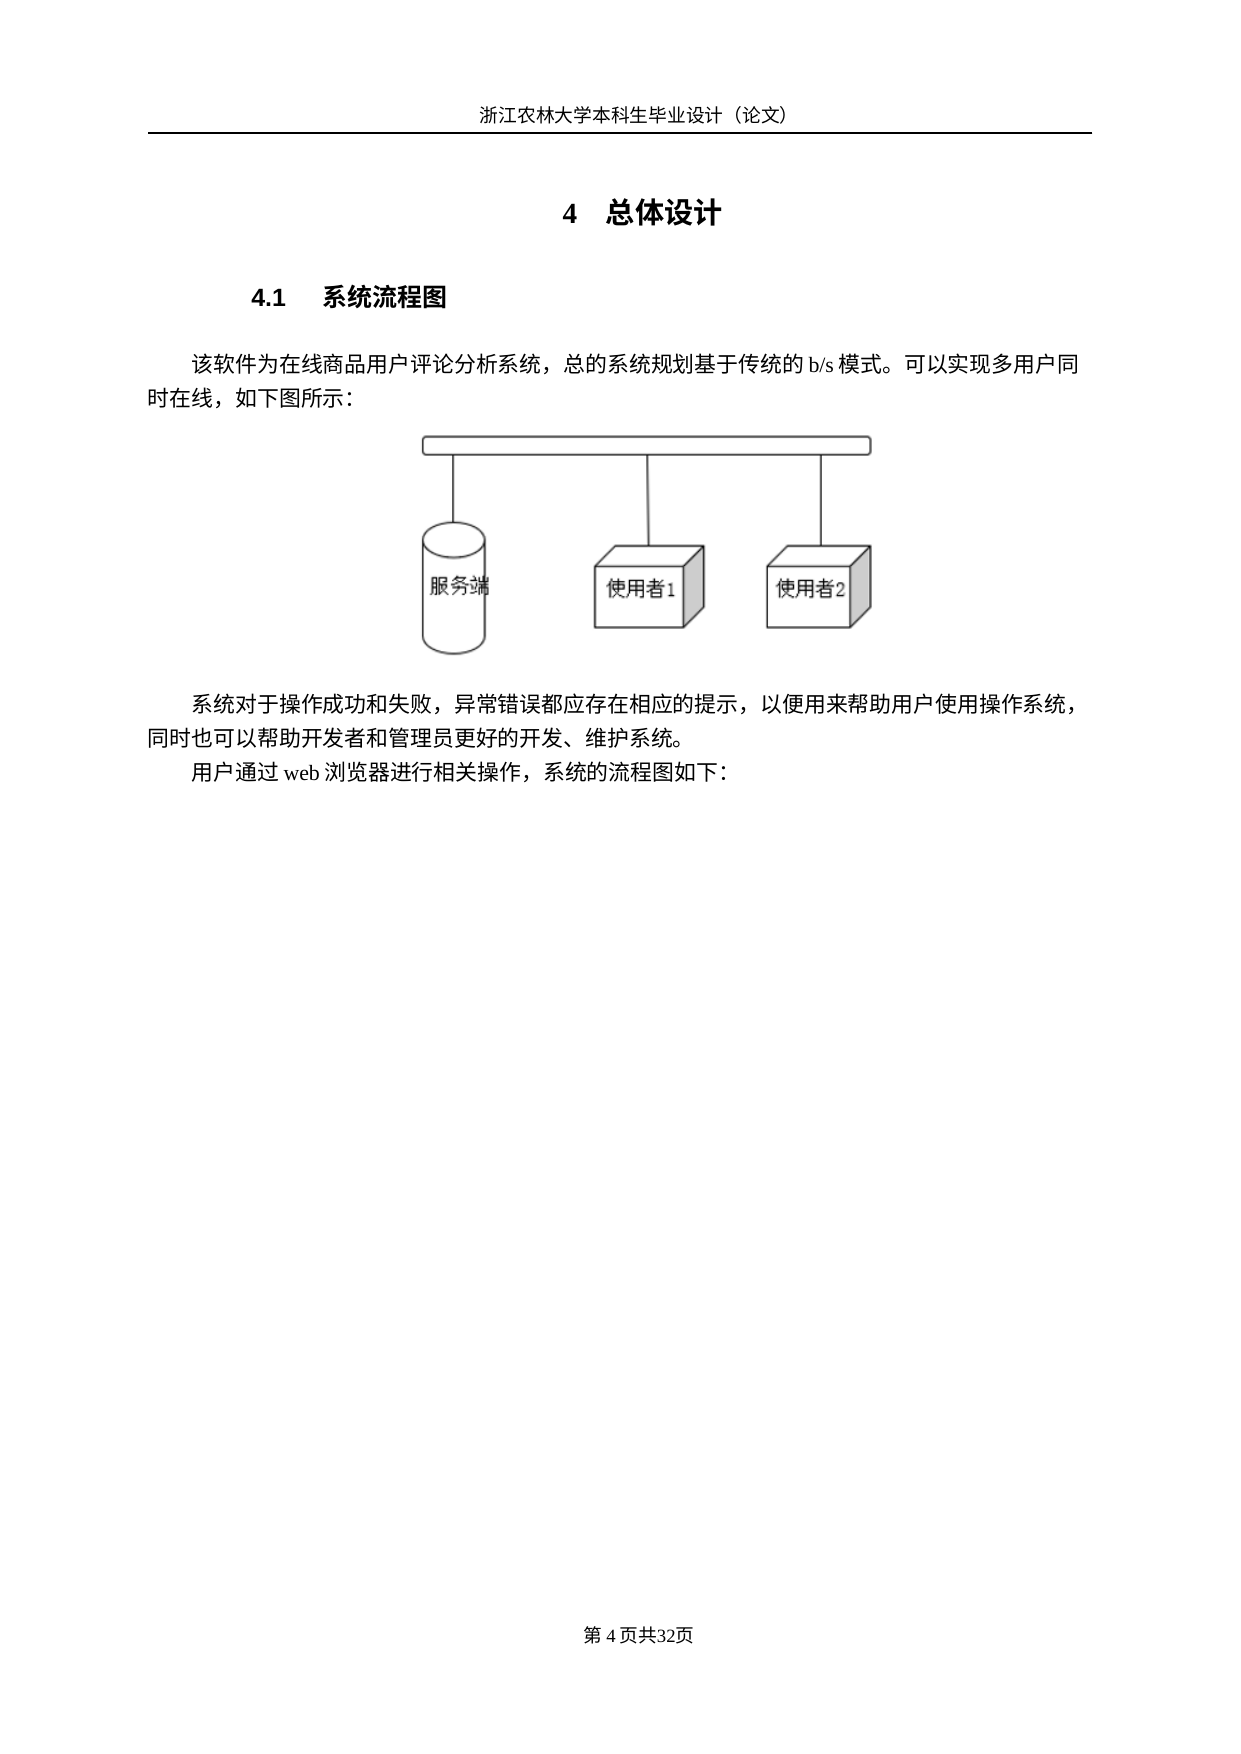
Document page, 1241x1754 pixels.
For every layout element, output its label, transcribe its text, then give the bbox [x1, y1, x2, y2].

text 系统对于操作成功和失败，异常错误都应存在相应的提示，以便用来帮助用户使用操作系统，同时也可以帮助开发者和管理员更好的开发、维护系统。 [148, 686, 1092, 754]
subtitle 总体设计 [192, 176, 1092, 244]
text 该软件为在线商品用户评论分析系统，总的系统规划基于传统的b/s模式。可以实现多用户同时在线，如下图所示： [148, 346, 1092, 414]
text 用户通过web浏览器进行相关操作，系统的流程图如下： [148, 754, 1092, 788]
subtitle 系统流程图 [251, 261, 1092, 329]
picture [382, 414, 902, 669]
